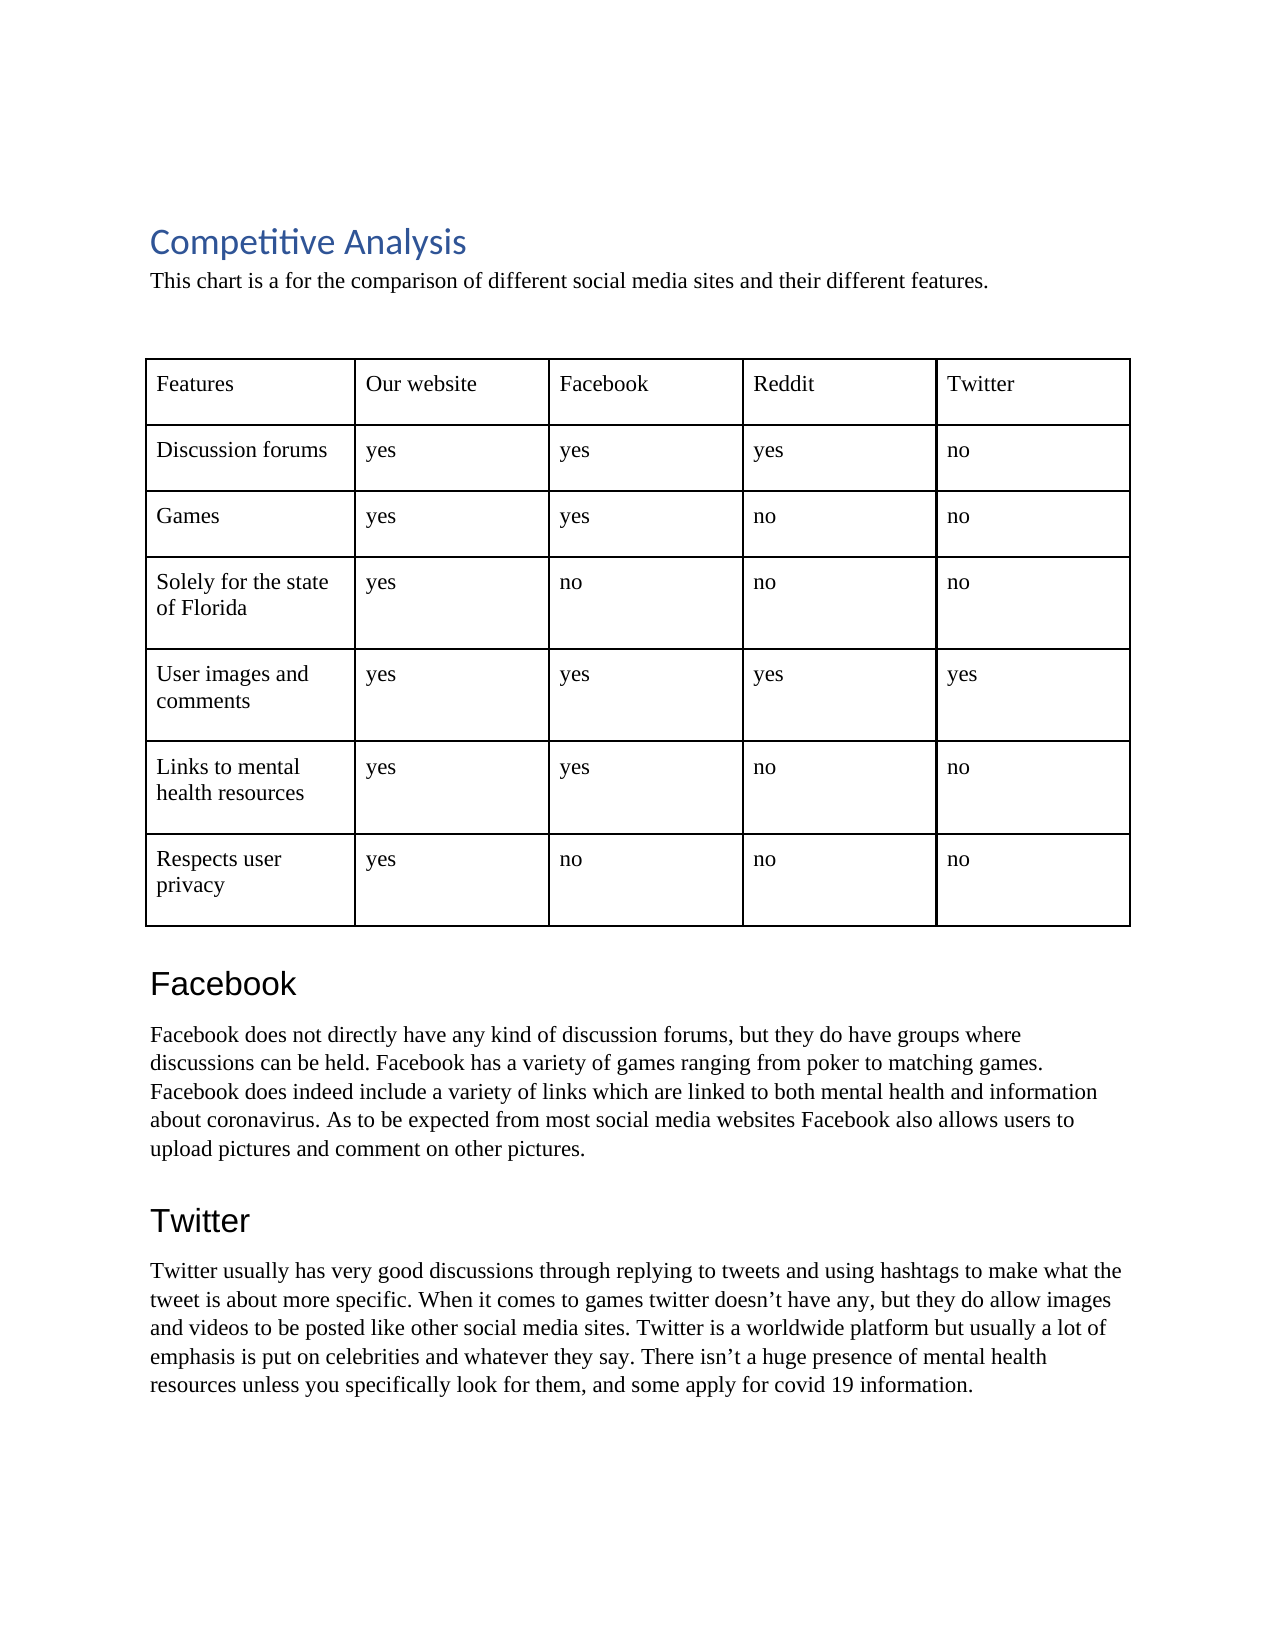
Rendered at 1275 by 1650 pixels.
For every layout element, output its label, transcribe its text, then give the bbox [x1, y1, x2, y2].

table_cell yes [938, 650, 1129, 740]
table_cell no [938, 835, 1129, 925]
table_header Facebook [550, 360, 742, 424]
table_cell yes [550, 492, 742, 556]
table_cell no [744, 558, 935, 648]
table_cell Discussion forums [147, 426, 354, 490]
table_cell no [938, 558, 1129, 648]
table_cell yes [356, 492, 548, 556]
table_cell no [550, 558, 742, 648]
table_header Twitter [938, 360, 1129, 424]
table_cell yes [744, 426, 935, 490]
table_cell User images and comments [147, 650, 354, 740]
subtitle Twitter [150, 1201, 1125, 1239]
table_cell yes [744, 650, 935, 740]
table_cell yes [550, 426, 742, 490]
text Twitter usually has very good discussions through replying to tweets and using hashtags to make what the tweet is about more specific. When it comes to games twitter doesn’t have any, but they do allow images and videos to be posted like other social media sites. Twitter is a worldwide platform but usually a lot of emphasis is put on celebrities and whatever they say. There isn’t a huge presence of mental health resources unless you specifically look for them, and some apply for covid 19 information. [150, 1257, 1125, 1397]
table_cell Games [147, 492, 354, 556]
table_cell yes [550, 742, 742, 832]
table_cell yes [356, 650, 548, 740]
subtitle Facebook [150, 964, 1125, 1003]
table_cell no [938, 742, 1129, 832]
table_cell Respects user privacy [147, 835, 354, 925]
table_cell Solely for the state of Florida [147, 558, 354, 648]
table_cell yes [356, 426, 548, 490]
table_cell no [938, 426, 1129, 490]
table_cell no [744, 742, 935, 832]
table_cell no [744, 835, 935, 925]
table_cell no [938, 492, 1129, 556]
table_cell yes [356, 742, 548, 832]
table_cell no [744, 492, 935, 556]
subtitle Competitive Analysis [150, 218, 1125, 264]
table_cell yes [550, 650, 742, 740]
table_header Reddit [744, 360, 935, 424]
table_cell Links to mental health resources [147, 742, 354, 832]
table_cell yes [356, 835, 548, 925]
text This chart is a for the comparison of different social media sites and their different features. [150, 268, 1125, 294]
table_cell no [550, 835, 742, 925]
text Facebook does not directly have any kind of discussion forums, but they do have groups where discussions can be held. Facebook has a variety of games ranging from poker to matching games. Facebook does indeed include a variety of links which are linked to both mental health and information about coronavirus. As to be expected from most social media websites Facebook also allows users to upload pictures and comment on other pictures. [150, 1021, 1125, 1161]
table_header Features [147, 360, 354, 424]
table_header Our website [356, 360, 548, 424]
table_cell yes [356, 558, 548, 648]
